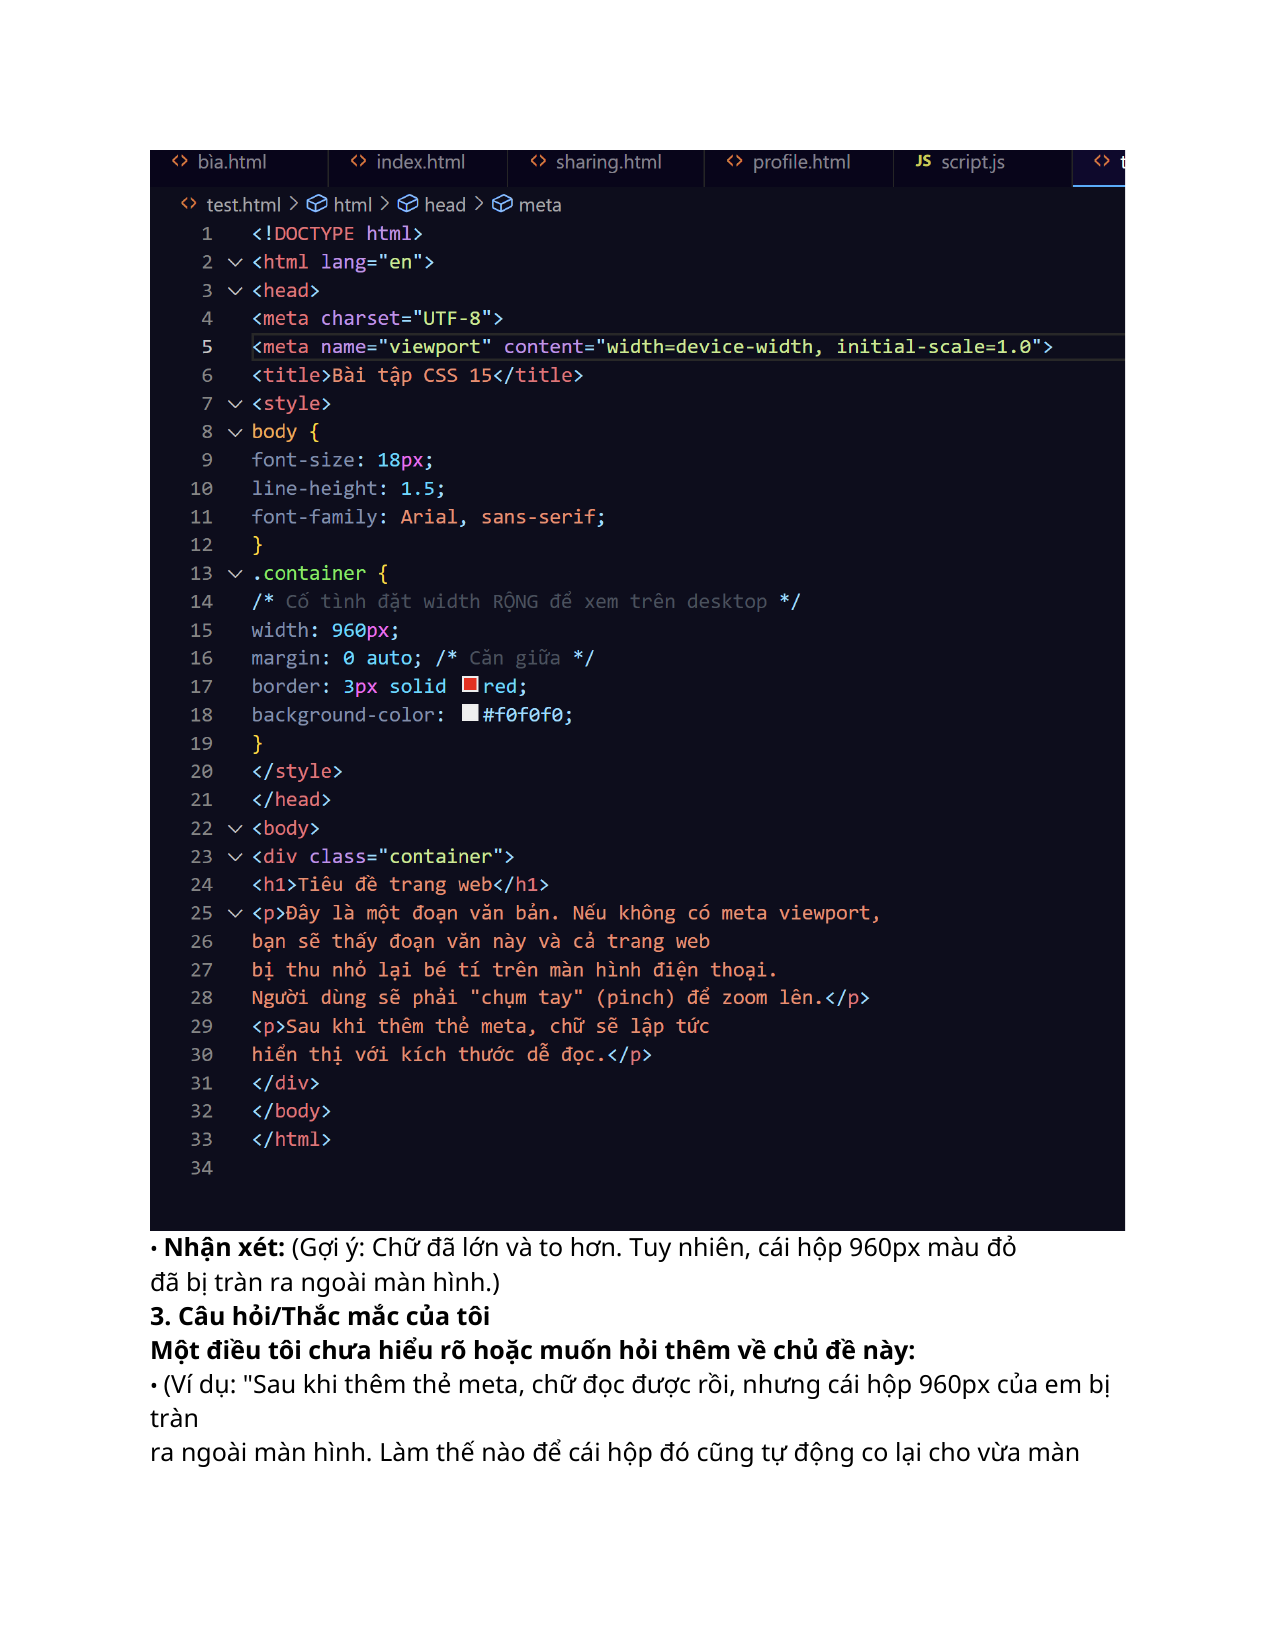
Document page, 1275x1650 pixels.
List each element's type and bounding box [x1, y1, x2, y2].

picture [150, 150, 1125, 1231]
text [150, 1231, 1125, 1468]
